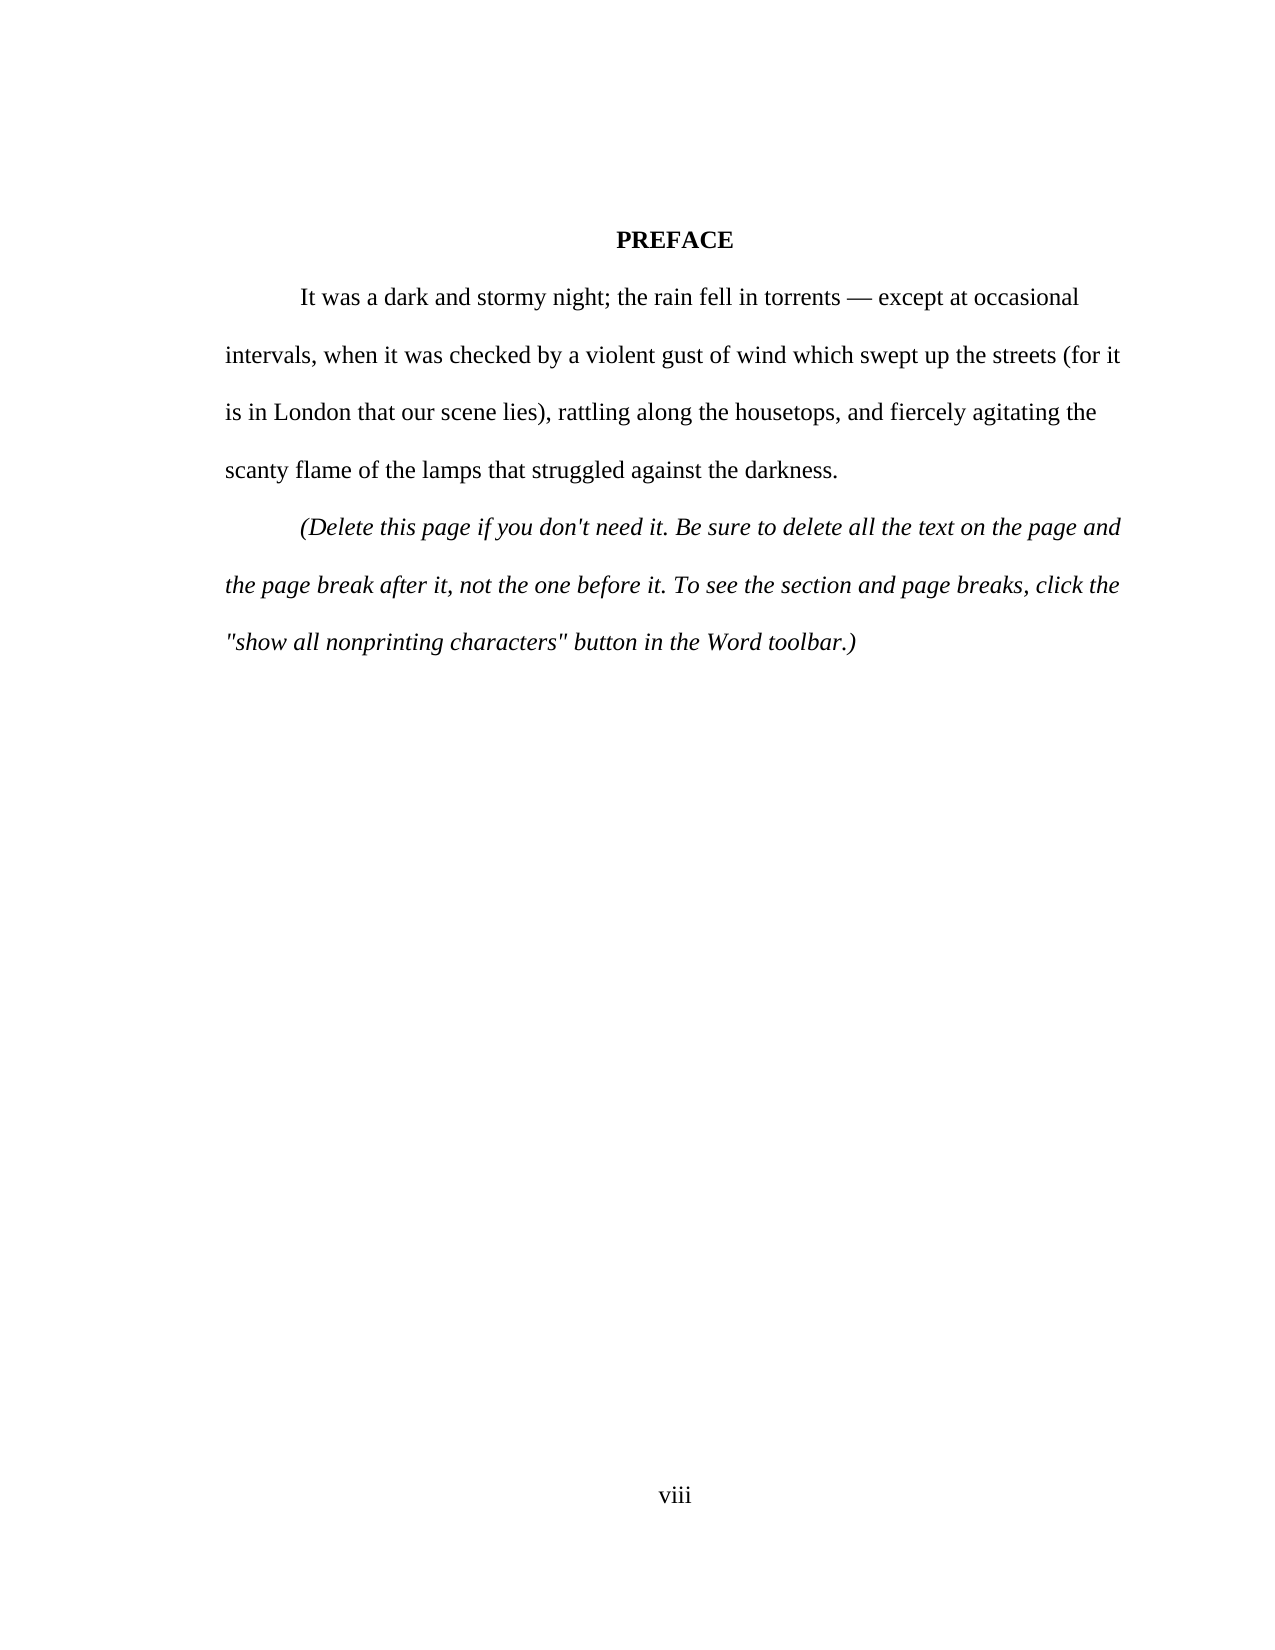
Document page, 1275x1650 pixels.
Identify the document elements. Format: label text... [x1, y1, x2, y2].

text (Delete this page if you don't need it. Be sure to delete all the text on the page and the page break after it, not the one before it. To see the section and page breaks, click the "show all nonprinting characters" button in the Word toolbar.) [225, 512, 1125, 656]
subtitle PREFACE [225, 225, 1125, 254]
text It was a dark and stormy night; the rain fell in torrents — except at occasional intervals, when it was checked by a violent gust of wind which swept up the streets (for it is in London that our scene lies), rattling along the housetops, and fiercely agitating the scanty flame of the lamps that struggled against the darkness. [225, 282, 1125, 484]
